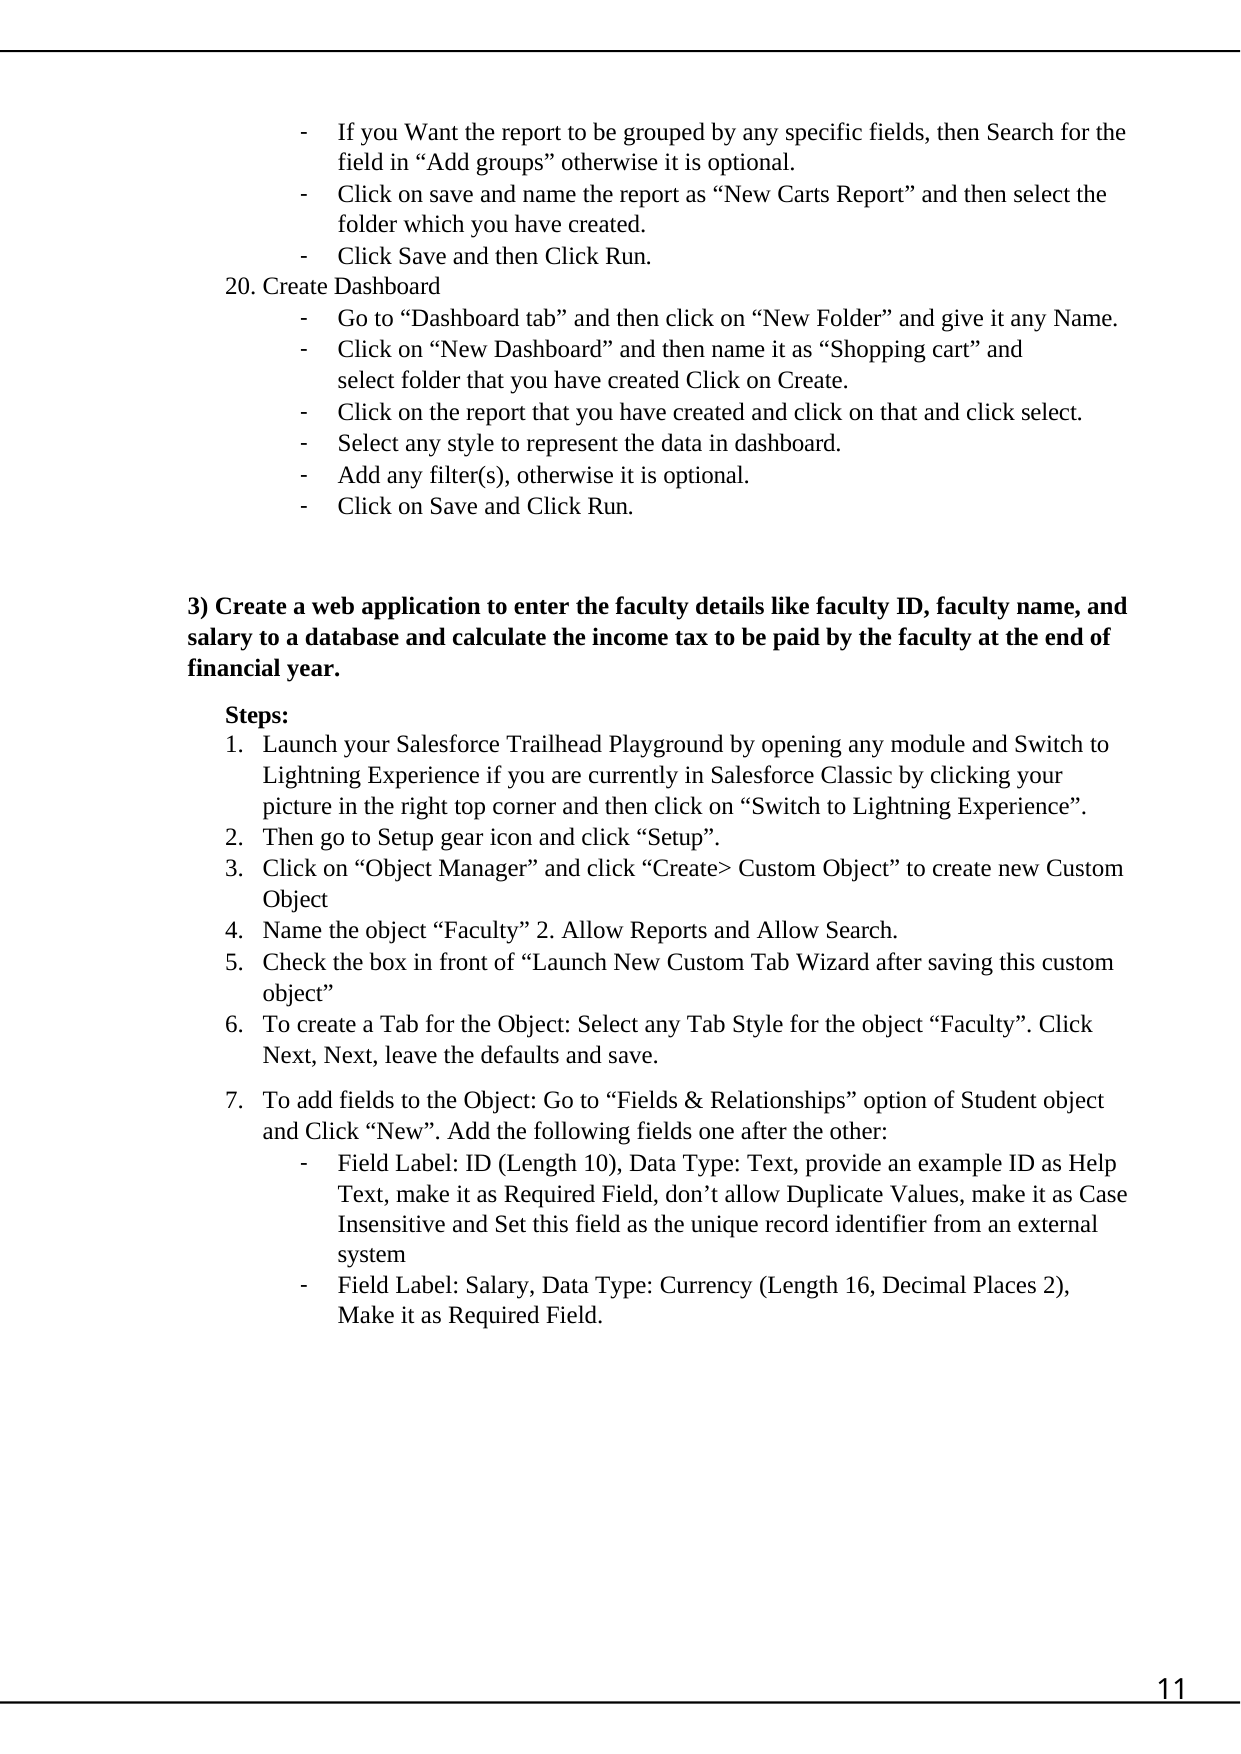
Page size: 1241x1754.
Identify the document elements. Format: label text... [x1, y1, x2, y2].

list Add any filter(s), otherwise it is optional. [300, 459, 1198, 489]
list Field Label: ID (Length 10), Data Type: Text, provide an example ID as Help Text, make it as Required Field, don’t allow Duplicate Values, make it as Case Insensitive and Set this field as the unique record identifier from an external system [300, 1147, 1128, 1268]
list Click on save and name the report as “New Carts Report” and then select the folder which you have created. [300, 178, 1107, 238]
list Launch your Salesforce Trailhead Playground by opening any module and Switch to Lightning Experience if you are currently in Salesforce Classic by clicking your picture in the right top corner and then click on “Switch to Lightning Experience”. [225, 729, 1109, 820]
list To create a Tab for the Object: Select any Tab Style for the object “Faculty”. Click Next, Next, leave the defaults and save. [225, 1009, 1093, 1068]
list Click Save and then Click Run. [300, 240, 1198, 271]
list Click on Save and Click Run. [300, 490, 1198, 521]
list Check the box in front of “Launch New Custom Tab Wizard after saving this custom object” [225, 947, 1114, 1006]
list Field Label: Salary, Data Type: Currency (Length 16, Decimal Places 2), Make it as Required Field. [300, 1269, 1070, 1329]
list Select any style to represent the data in dashboard. [300, 427, 1198, 458]
list To add fields to the Object: Go to “Fields & Relationships” option of Student object and Click “New”. Add the following fields one after the other: [225, 1085, 1104, 1145]
text Steps: [225, 701, 1198, 729]
list Create a web application to enter the faculty details like faculty ID, faculty name, and salary to a database and calculate the income tax to be paid by the faculty at the end of financial year. [187, 591, 1127, 682]
list Create Dashboard [225, 271, 1198, 300]
list Name the object “Faculty” 2. Allow Reports and Allow Search. [225, 916, 1198, 944]
list If you Want the report to be grouped by any specific fields, then Search for the field in “Add groups” otherwise it is optional. [300, 116, 1126, 176]
list Click on “New Dashboard” and then name it as “Shopping cart” and select folder that you have created Click on Create. [300, 333, 1086, 394]
list Click on the report that you have created and click on that and click select. [300, 396, 1198, 426]
list Then go to Setup gear icon and click “Setup”. [225, 822, 1198, 851]
list Go to “Dashboard tab” and then click on “New Folder” and give it any Name. [300, 302, 1198, 333]
list Click on “Object Manager” and click “Create> Custom Object” to create new Custom Object [225, 853, 1124, 913]
